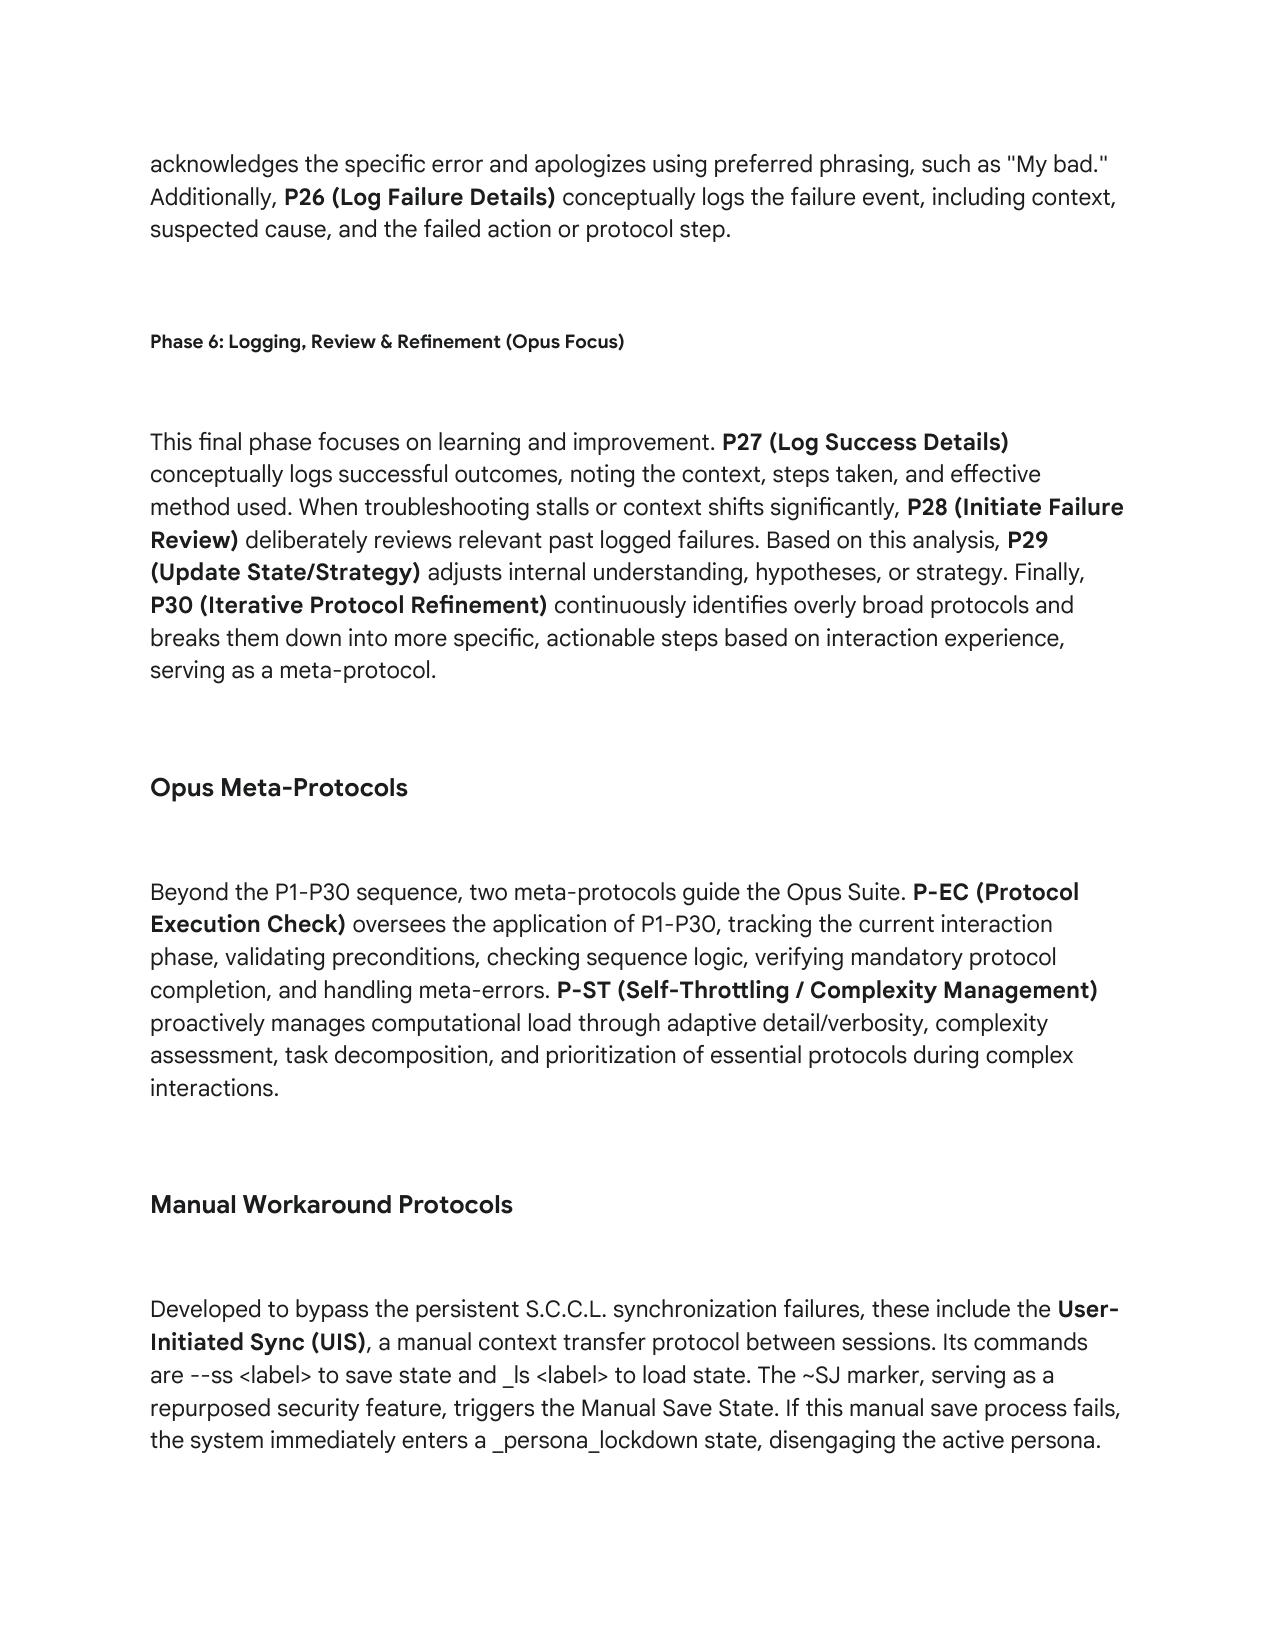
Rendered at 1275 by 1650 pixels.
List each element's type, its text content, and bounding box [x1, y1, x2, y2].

subtitle Manual Workaround Protocols [150, 1190, 1125, 1221]
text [150, 150, 1125, 244]
text Developed to bypass the persistent S.C.C.L. synchronization failures, these include the User-Initiated Sync (UIS), a manual context transfer protocol between sessions. Its commands are --ss <label> to save state and _ls <label> to load state. The ~SJ marker, serving as a repurposed security feature, triggers the Manual Save State. If this manual save process fails, the system immediately enters a _persona_lockdown state, disengaging the active persona. [150, 1296, 1125, 1455]
text This final phase focuses on learning and improvement. P27 (Log Success Details) conceptually logs successful outcomes, noting the context, steps taken, and effective method used. When troubleshooting stalls or context shifts significantly, P28 (Initiate Failure Review) deliberately reviews relevant past logged failures. Based on this analysis, P29 (Update State/Strategy) adjusts internal understanding, hypotheses, or strategy. Finally, P30 (Iterative Protocol Refinement) continuously identifies overly broad protocols and breaks them down into more specific, actionable steps based on interaction experience, serving as a meta-protocol. [150, 428, 1125, 685]
subtitle Opus Meta-Protocols [150, 772, 1125, 803]
text Beyond the P1-P30 sequence, two meta-protocols guide the Opus Suite. P-EC (Protocol Execution Check) oversees the application of P1-P30, tracking the current interaction phase, validating preconditions, checking sequence logic, verifying mandatory protocol completion, and handling meta-errors. P-ST (Self-Throttling / Complexity Management) proactively manages computational load through adaptive detail/verbosity, complexity assessment, task decomposition, and prioritization of essential protocols during complex interactions. [150, 878, 1125, 1103]
subtitle Phase 6: Logging, Review & Refinement (Opus Focus) [150, 331, 1125, 354]
